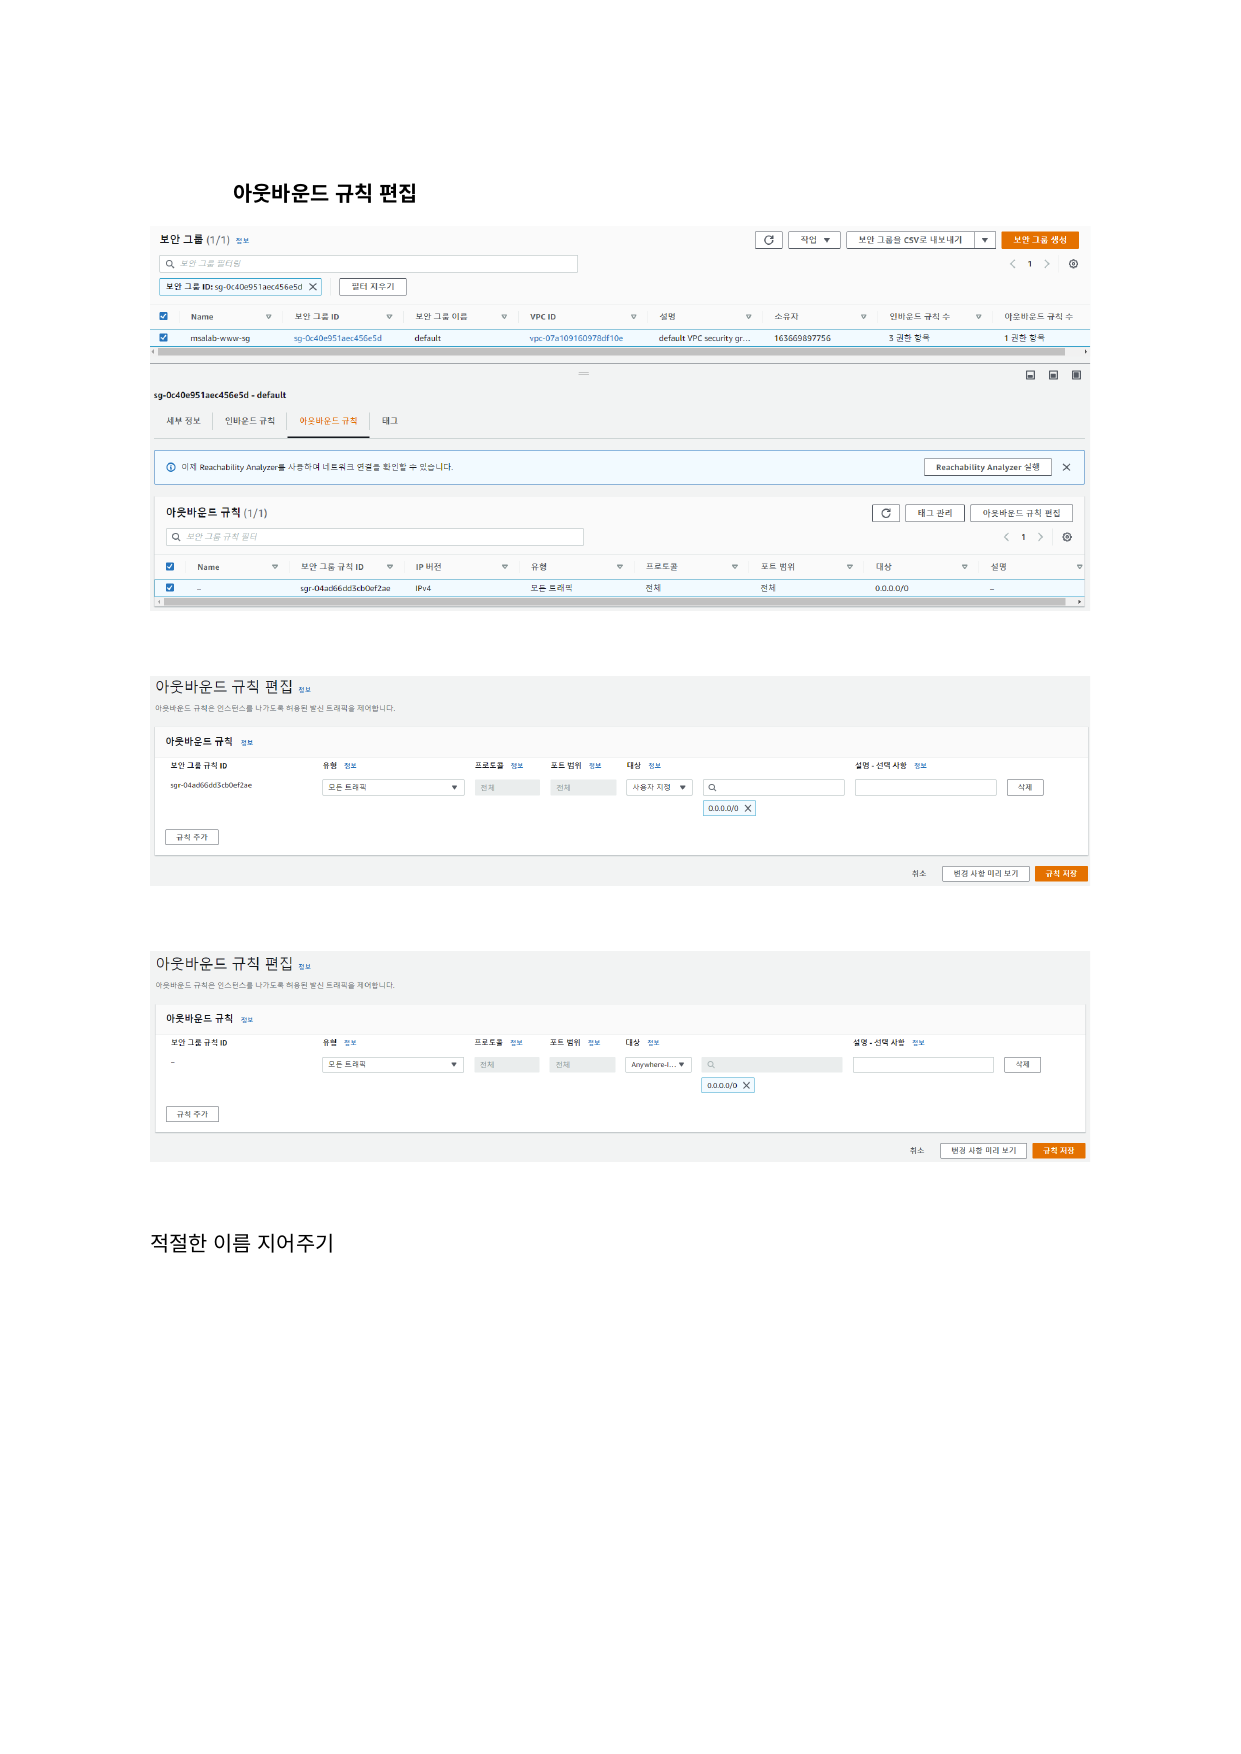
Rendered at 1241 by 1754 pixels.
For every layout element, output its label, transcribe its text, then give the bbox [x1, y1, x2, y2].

picture [150, 676, 1091, 886]
picture [150, 226, 1091, 611]
text 적절한 이름 지어주기 [150, 1227, 1090, 1258]
subtitle 아웃바운드 규칙 편집 [233, 177, 1090, 207]
picture [150, 951, 1091, 1162]
